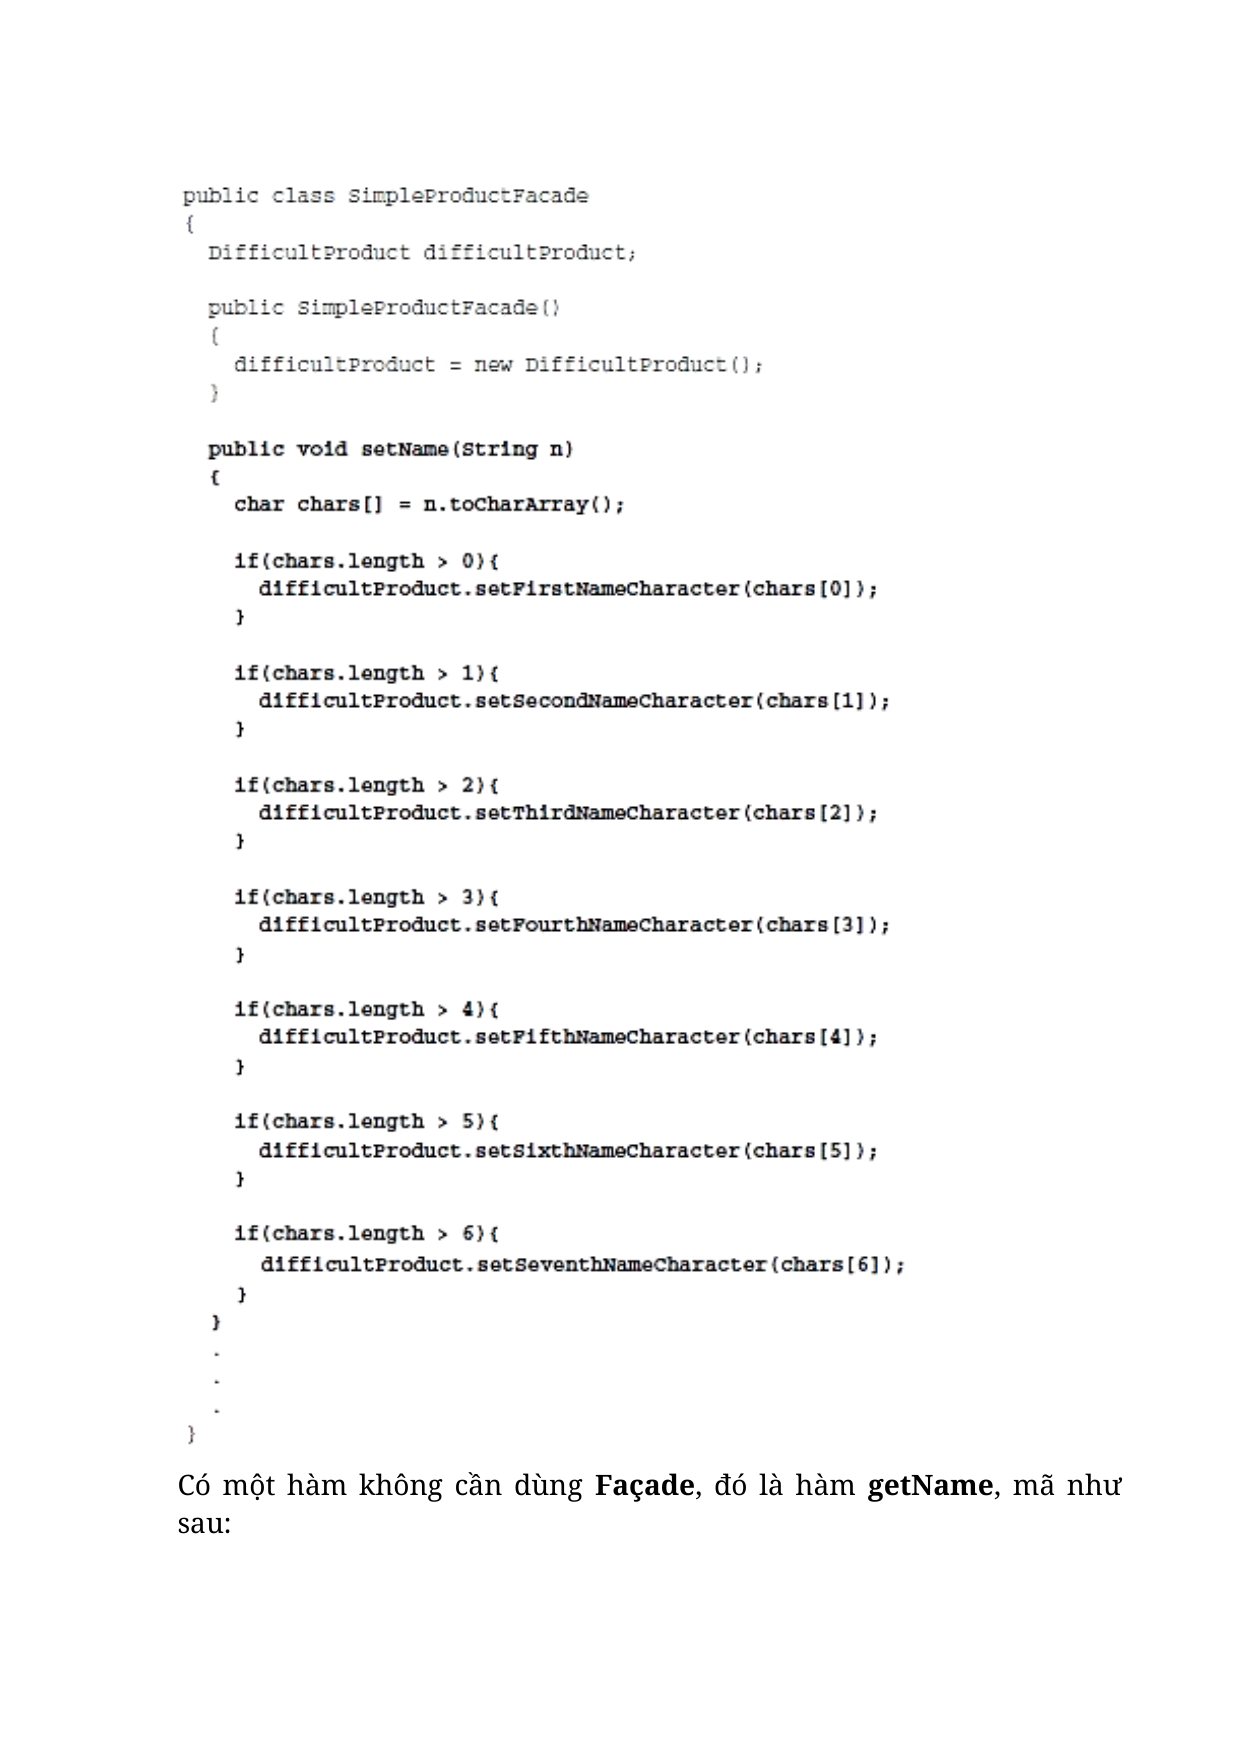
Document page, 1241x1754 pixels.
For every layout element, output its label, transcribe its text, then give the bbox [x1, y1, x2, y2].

text Có một hàm không cần dùng Façade, đó là hàm getName, mã như sau: [177, 1465, 1122, 1541]
picture [177, 177, 1071, 1448]
